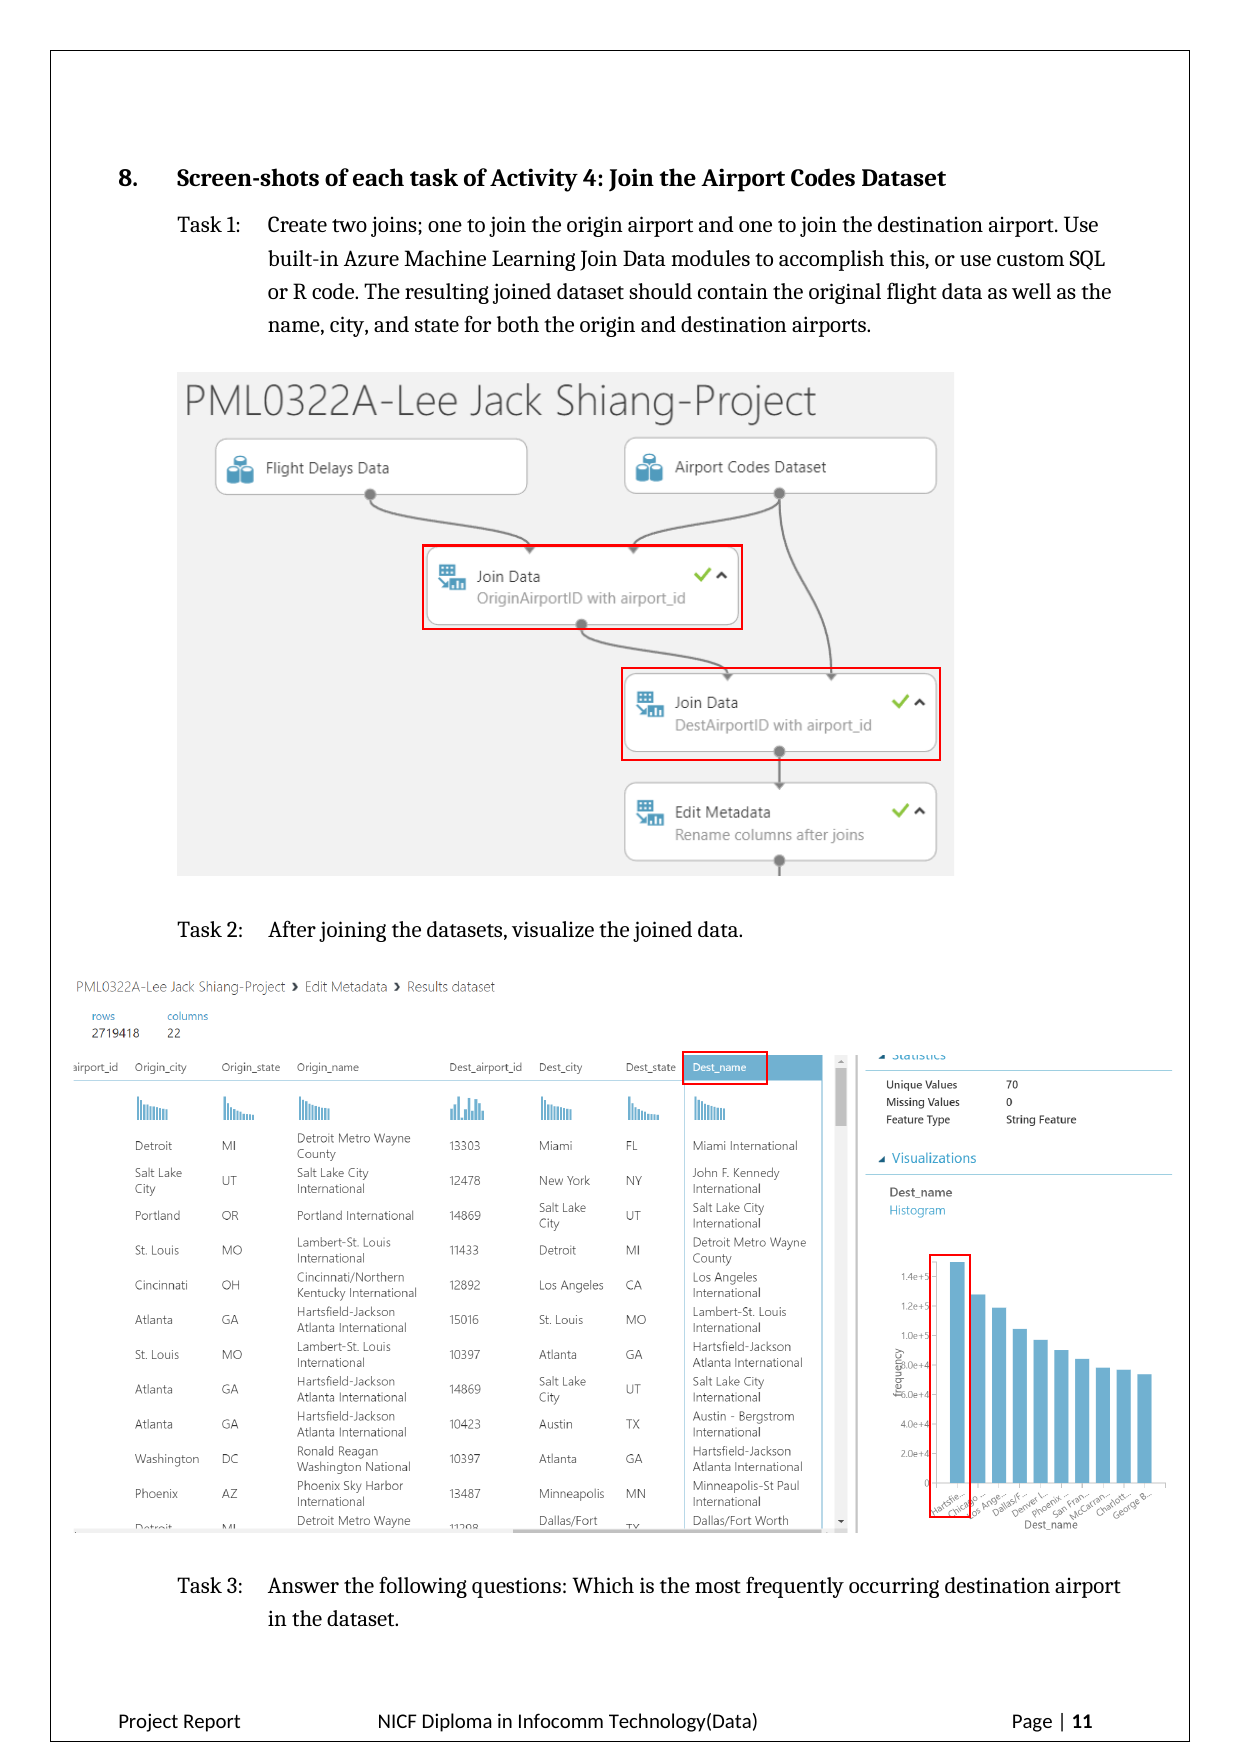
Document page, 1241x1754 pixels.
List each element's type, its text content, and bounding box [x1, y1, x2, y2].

list Task 1: Create two joins; one to join the origin airport and one to join the destination airport. Use built-in Azure Machine Learning Join Data modules to accomplish this, or use custom SQL or R code. The resulting joined dataset should contain the original flight data as well as the name, city, and state for both the origin and destination airports. [177, 205, 1122, 339]
list Task 2: After joining the datasets, visualize the joined data. [177, 909, 1122, 943]
picture [177, 372, 955, 876]
picture [73, 976, 1173, 1533]
list Task 3: Answer the following questions: Which is the most frequently occurring destination airport in the dataset. [177, 1566, 1122, 1632]
text Screen-shots of each task of Activity 4: Join the Airport Codes Dataset [118, 159, 1122, 193]
